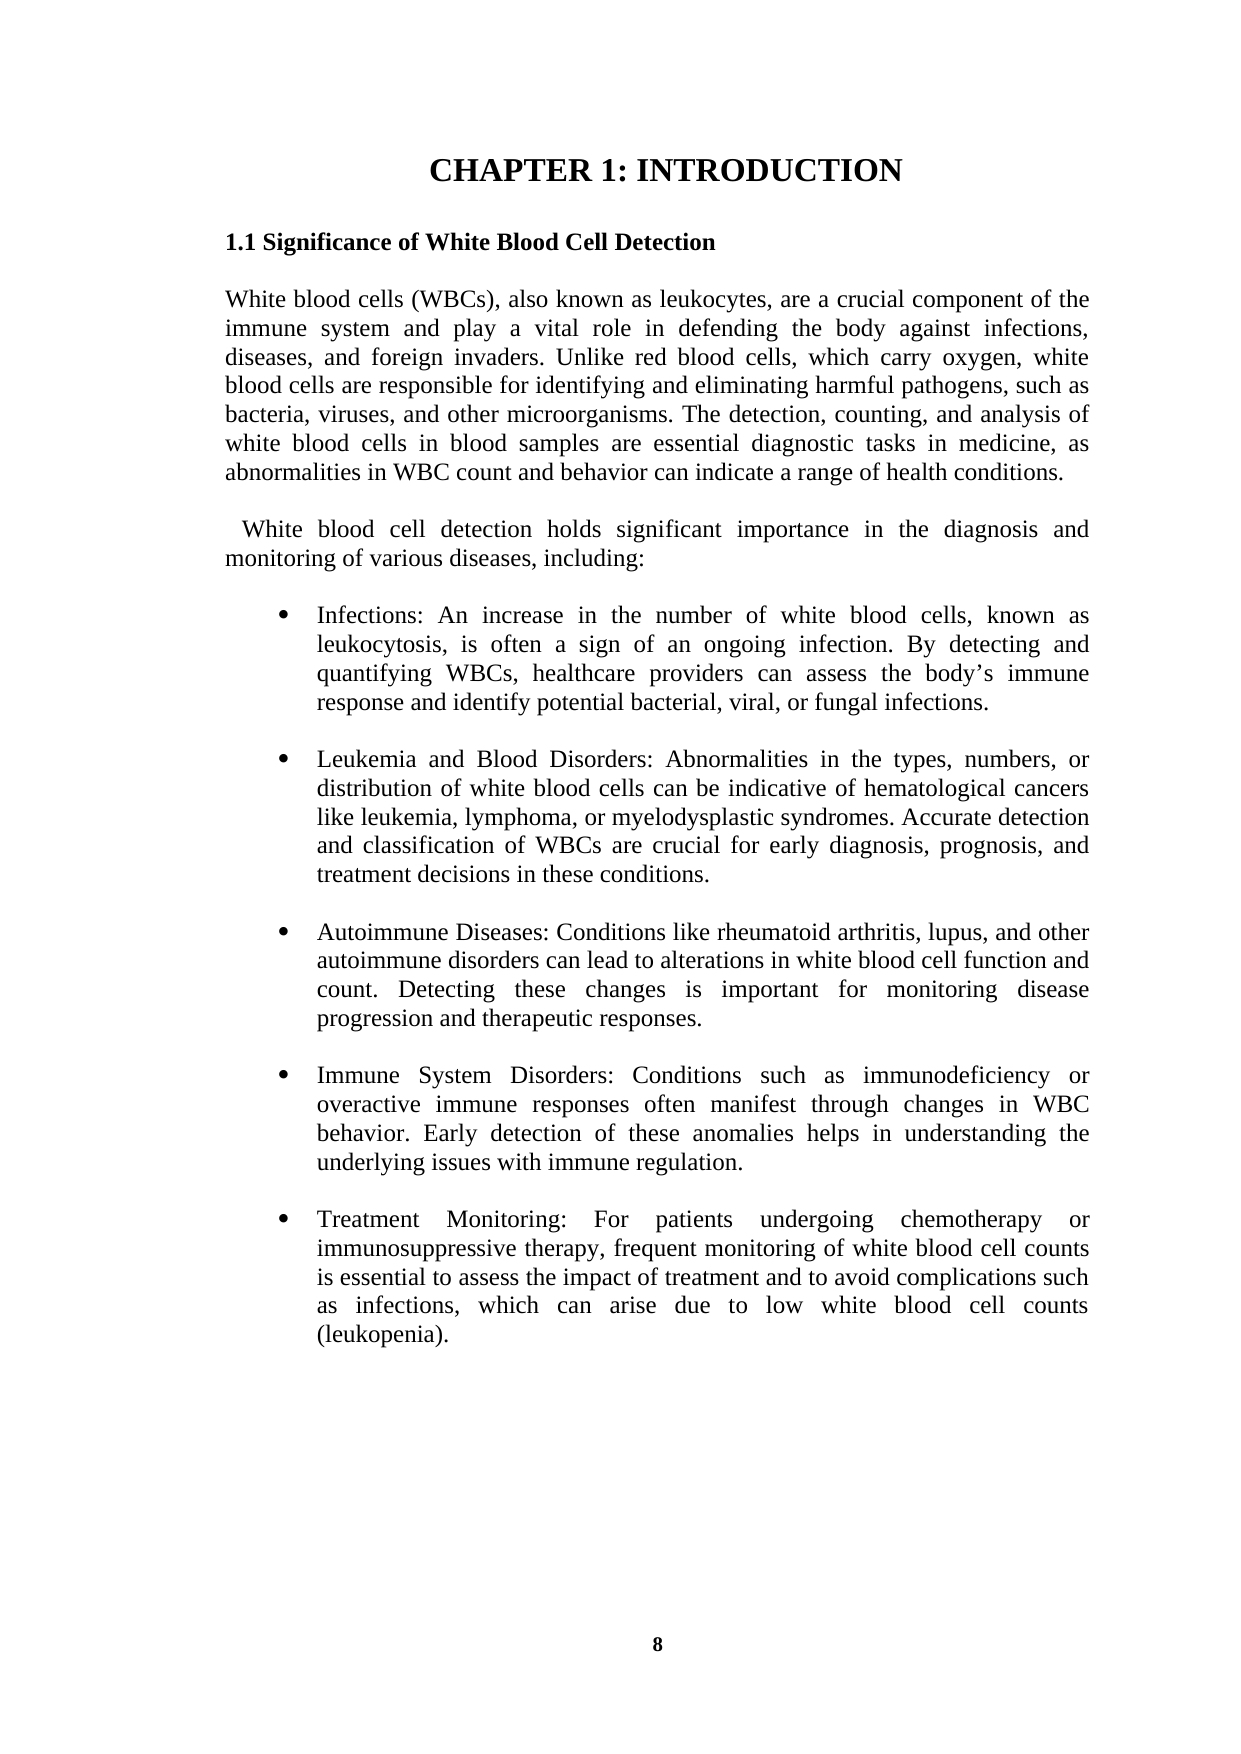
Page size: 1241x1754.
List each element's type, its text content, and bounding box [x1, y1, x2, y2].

text White blood cell detection holds significant importance in the diagnosis and monitoring of various diseases, including: [225, 514, 1090, 572]
list Autoimmune Diseases: Conditions like rheumatoid arthritis, lupus, and other autoimmune disorders can lead to alterations in white blood cell function and count. Detecting these changes is important for monitoring disease progression and therapeutic responses. [279, 917, 1090, 1032]
list Infections: An increase in the number of white blood cells, known as leukocytosis, is often a sign of an ongoing infection. By detecting and quantifying WBCs, healthcare providers can assess the body’s immune response and identify potential bacterial, viral, or fungal infections. [279, 600, 1090, 715]
list Leukemia and Blood Disorders: Abnormalities in the types, numbers, or distribution of white blood cells can be indicative of hematological cancers like leukemia, lymphoma, or myelodysplastic syndromes. Accurate detection and classification of WBCs are crucial for early diagnosis, prognosis, and treatment decisions in these conditions. [279, 744, 1090, 888]
text CHAPTER 1: INTRODUCTION [225, 150, 1090, 188]
list Significance of White Blood Cell Detection [225, 227, 1090, 255]
text White blood cells (WBCs), also known as leukocytes, are a crucial component of the immune system and play a vital role in defending the body against infections, diseases, and foreign invaders. Unlike red blood cells, which carry oxygen, white blood cells are responsible for identifying and eliminating harmful pathogens, such as bacteria, viruses, and other microorganisms. The detection, counting, and analysis of white blood cells in blood samples are essential diagnostic tasks in medicine, as abnormalities in WBC count and behavior can indicate a range of health conditions. [225, 284, 1090, 485]
list Treatment Monitoring: For patients undergoing chemotherapy or immunosuppressive therapy, frequent monitoring of white blood cell counts is essential to assess the impact of treatment and to avoid complications such as infections, which can arise due to low white blood cell counts (leukopenia). [279, 1204, 1090, 1348]
list Immune System Disorders: Conditions such as immunodeficiency or overactive immune responses often manifest through changes in WBC behavior. Early detection of these anomalies helps in understanding the underlying issues with immune regulation. [279, 1060, 1090, 1175]
